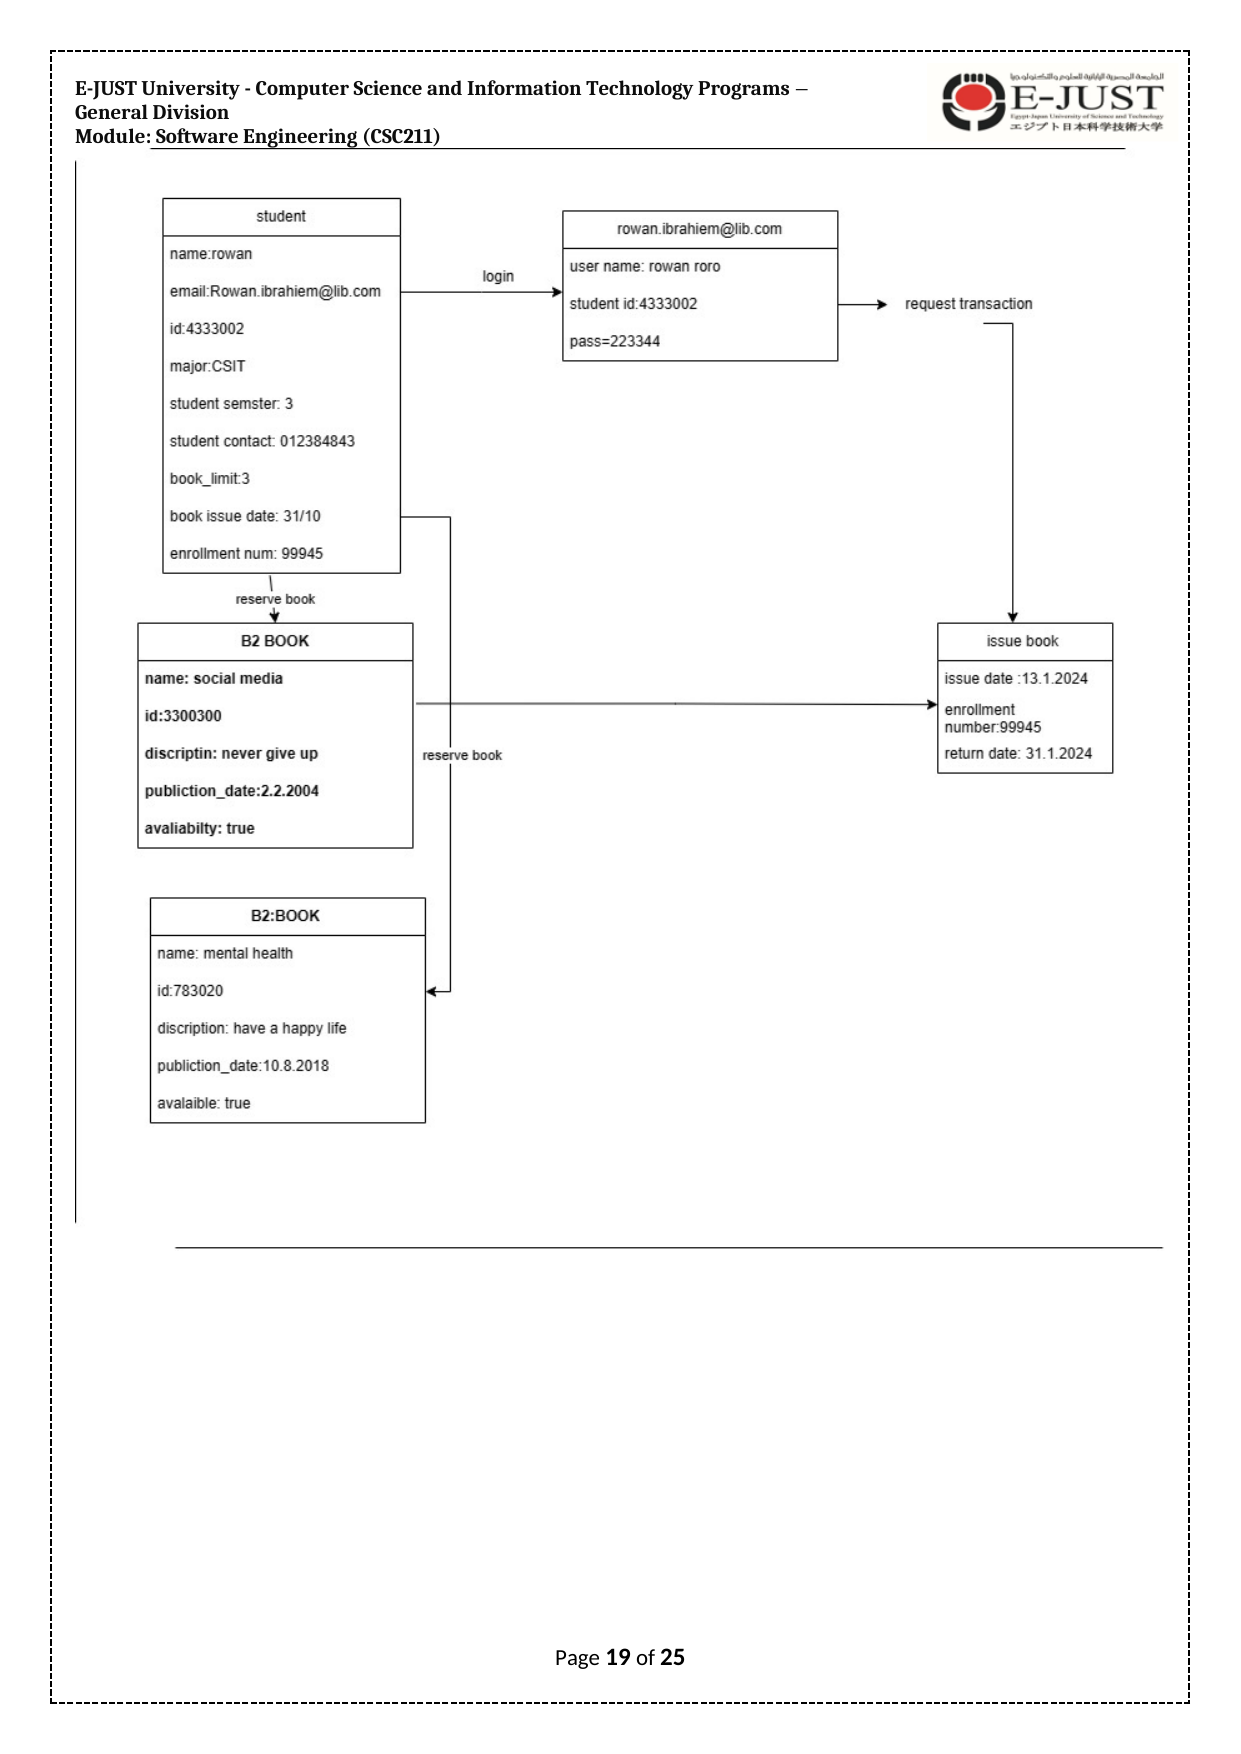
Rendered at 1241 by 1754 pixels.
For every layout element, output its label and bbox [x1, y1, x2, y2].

picture [927, 63, 1179, 145]
picture [75, 148, 1166, 1251]
